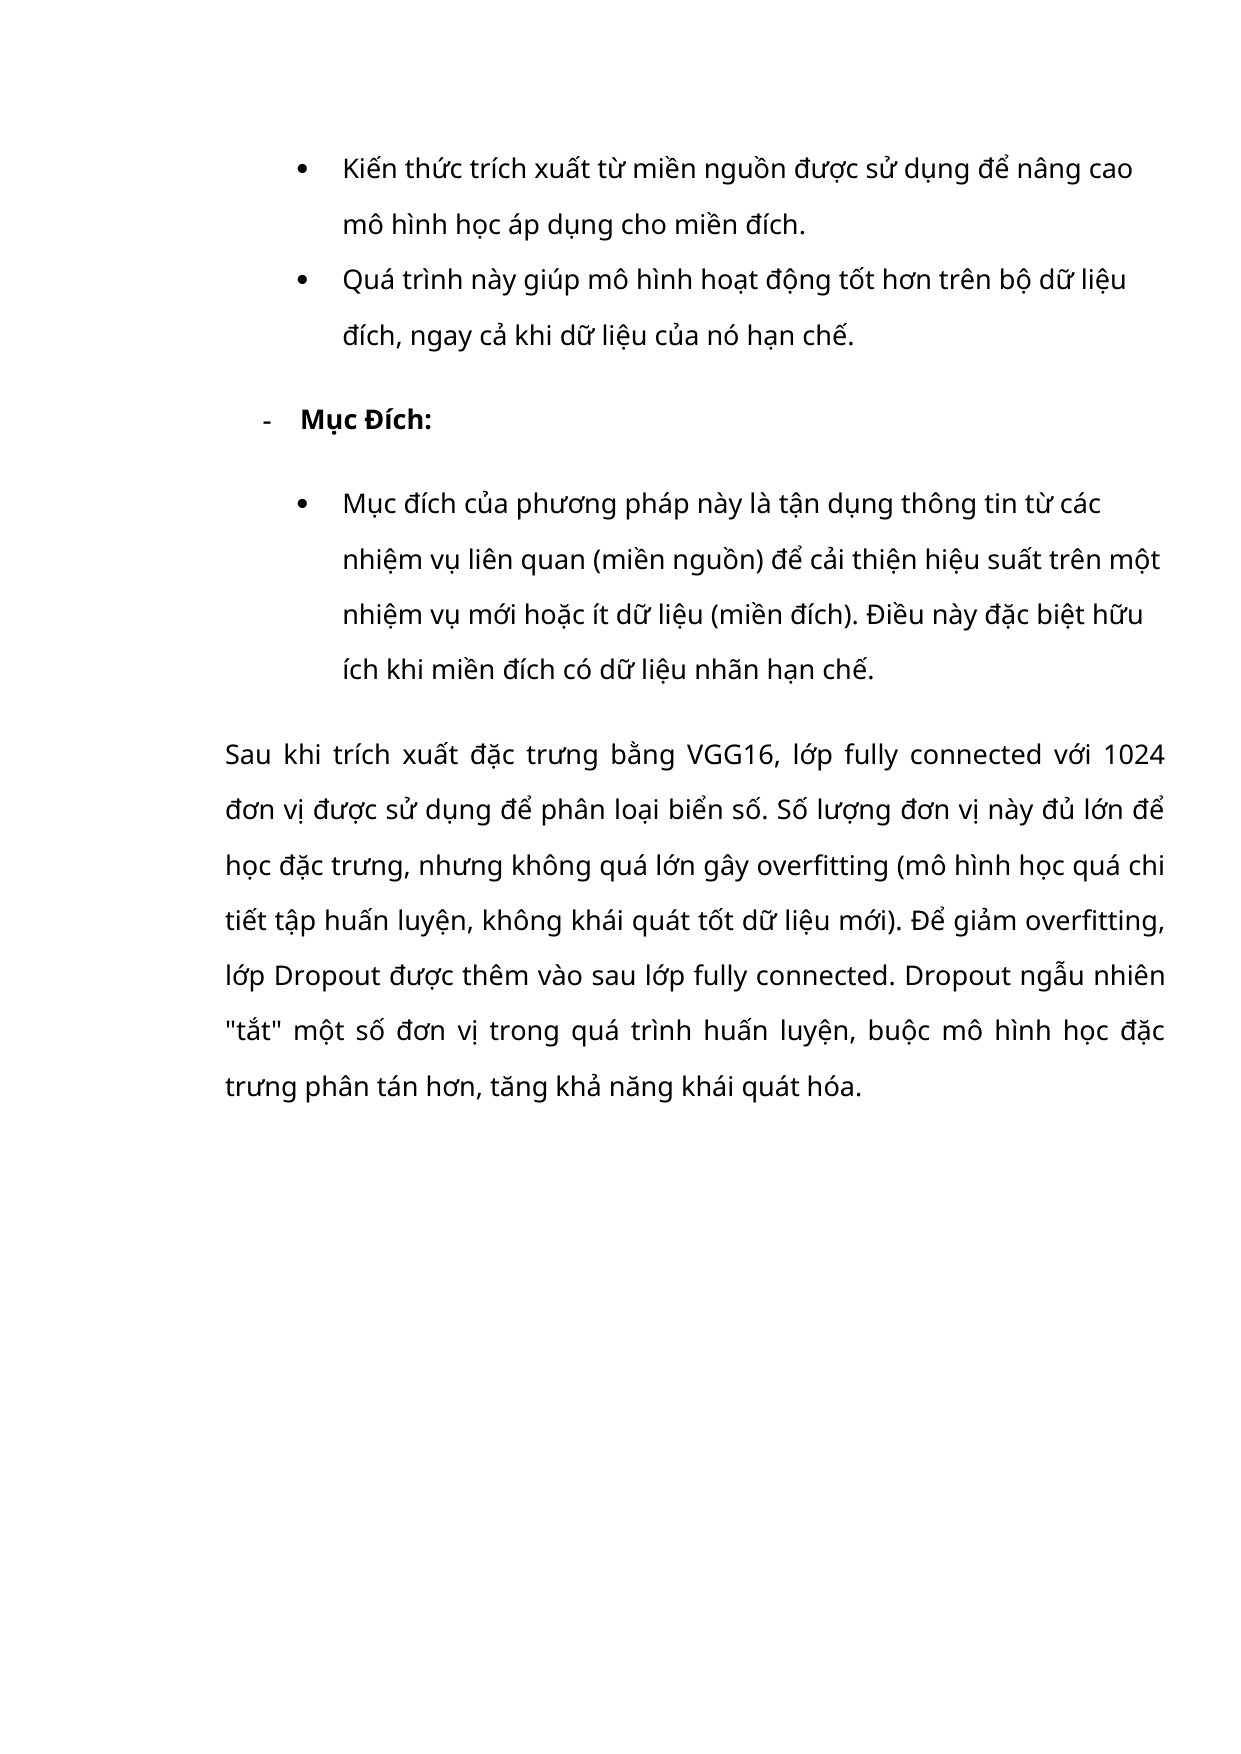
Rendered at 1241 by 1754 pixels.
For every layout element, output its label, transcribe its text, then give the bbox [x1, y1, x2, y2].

text Sau khi trích xuất đặc trưng bằng VGG16, lớp fully connected với 1024 đơn vị được sử dụng để phân loại biển số. Số lượng đơn vị này đủ lớn để học đặc trưng, nhưng không quá lớn gây overfitting (mô hình học quá chi tiết tập huấn luyện, không khái quát tốt dữ liệu mới). Để giảm overfitting, lớp Dropout được thêm vào sau lớp fully connected. Dropout ngẫu nhiên "tắt" một số đơn vị trong quá trình huấn luyện, buộc mô hình học đặc trưng phân tán hơn, tăng khả năng khái quát hóa. [225, 735, 1167, 1104]
list Kiến thức trích xuất từ miền nguồn được sử dụng để nâng cao mô hình học áp dụng cho miền đích. [298, 150, 1167, 242]
list Quá trình này giúp mô hình hoạt động tốt hơn trên bộ dữ liệu đích, ngay cả khi dữ liệu của nó hạn chế. [298, 261, 1167, 353]
list Mục đích của phương pháp này là tận dụng thông tin từ các nhiệm vụ liên quan (miền nguồn) để cải thiện hiệu suất trên một nhiệm vụ mới hoặc ít dữ liệu (miền đích). Điều này đặc biệt hữu ích khi miền đích có dữ liệu nhãn hạn chế. [298, 485, 1167, 688]
list Mục Đích: [262, 400, 1167, 437]
